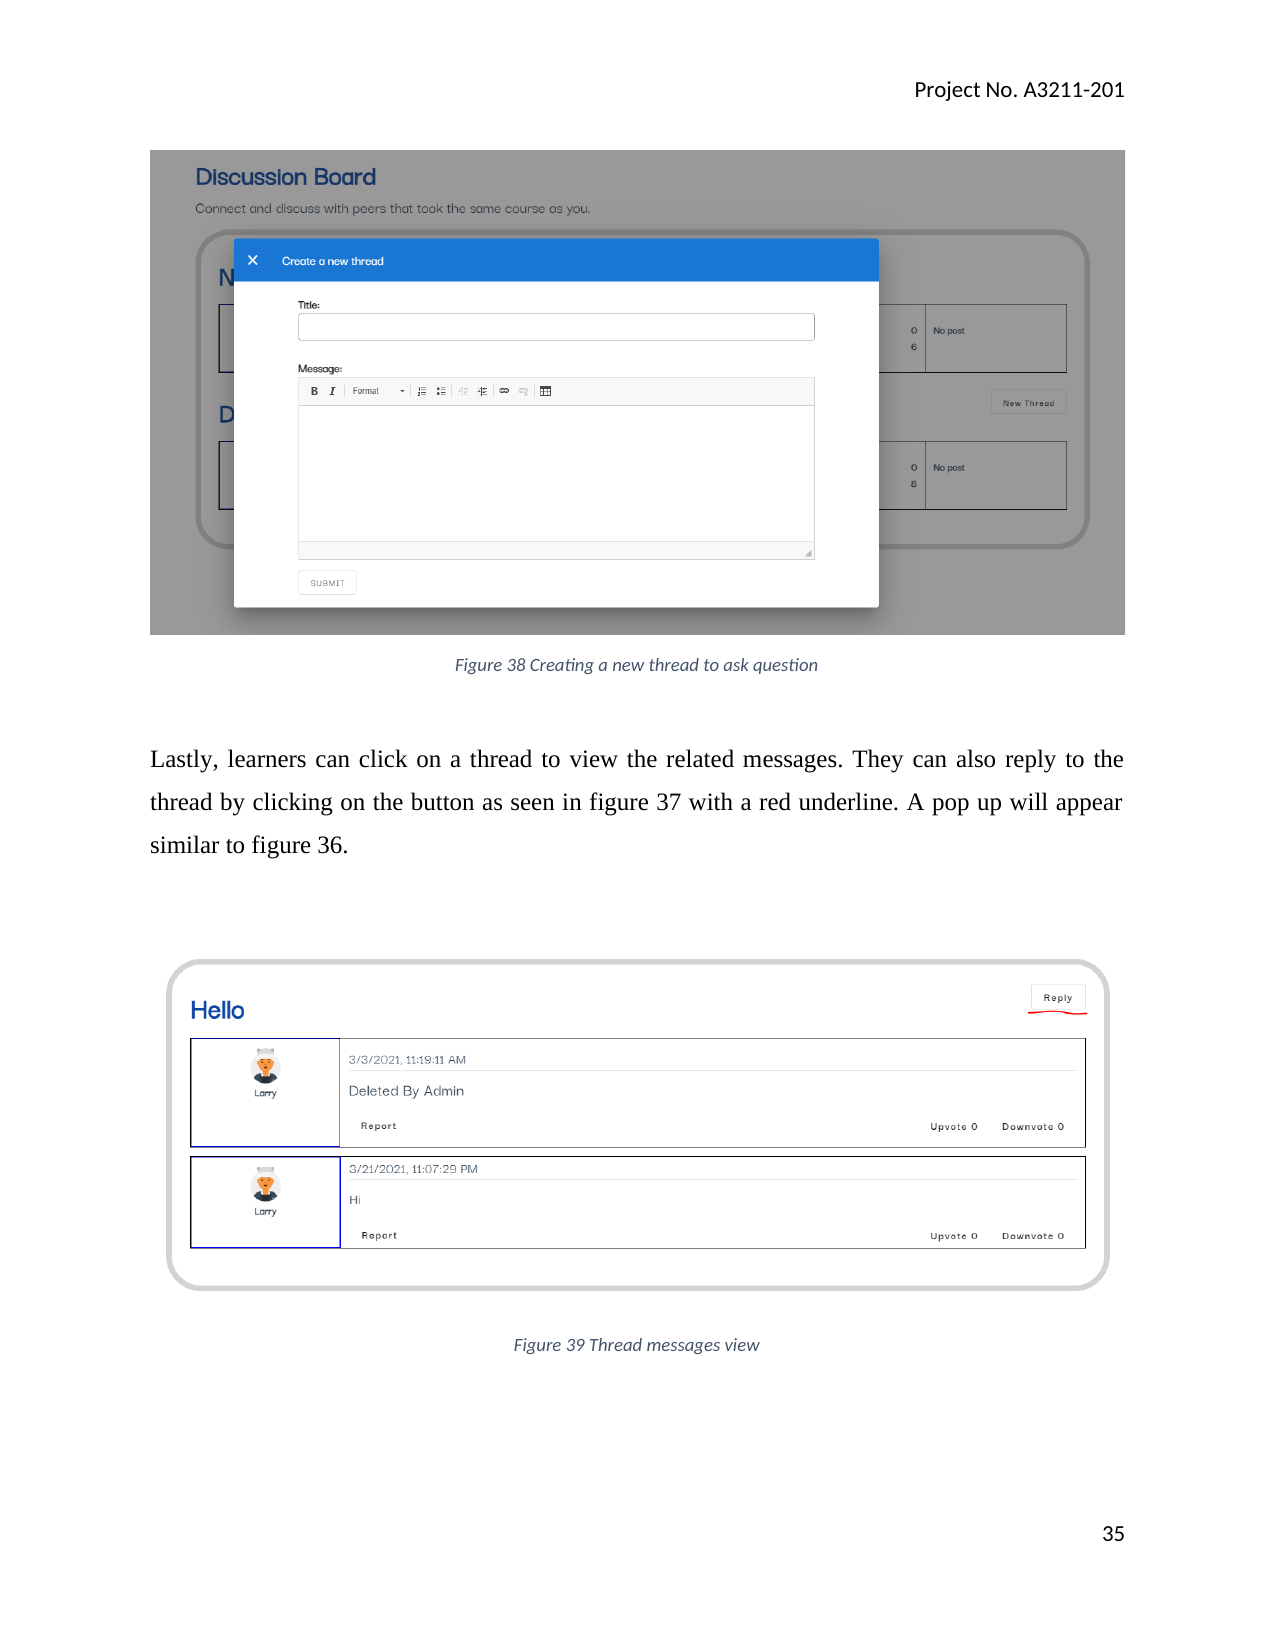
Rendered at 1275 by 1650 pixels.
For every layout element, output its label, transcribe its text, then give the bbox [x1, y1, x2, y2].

picture [150, 150, 1125, 635]
text Lastly, learners can click on a thread to view the related messages. They can also reply to the thread by clicking on the button as seen in figure 37 with a red underline. A pop up will appear similar to figure 36. [150, 744, 1125, 859]
picture [150, 950, 1125, 1303]
